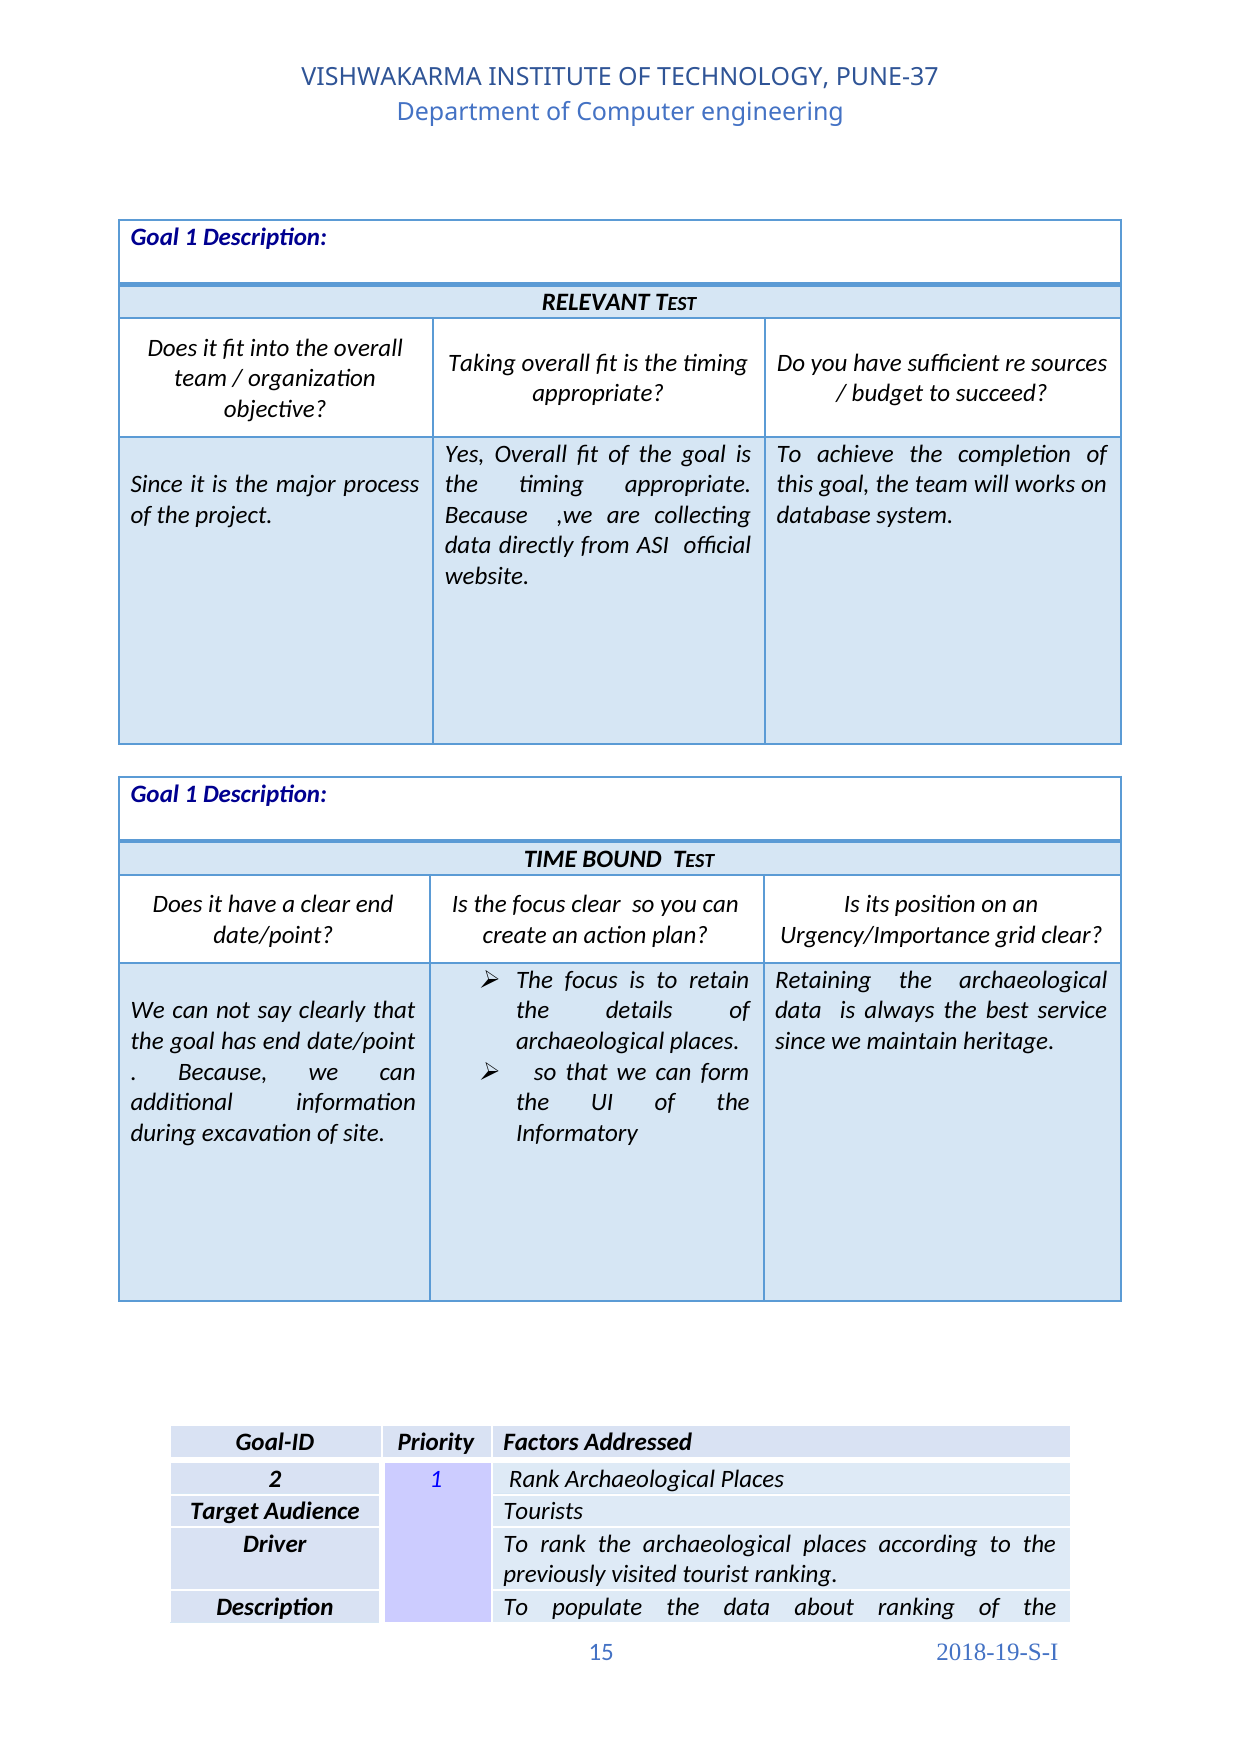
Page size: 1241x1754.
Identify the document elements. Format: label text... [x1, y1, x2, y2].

table_cell Driver [171, 1528, 379, 1589]
table_cell To achieve the completion of this goal, the team will works on database system. [766, 438, 1120, 743]
table_cell To rank the archaeological places according to the previously visited tourist ranking. [493, 1528, 1070, 1589]
table_cell Since it is the major process of the project. [120, 438, 432, 743]
table_cell Does it have a clear end date/point? [120, 876, 429, 962]
table_header Goal 1 Description: [120, 221, 1120, 282]
table_header Factors Addressed [493, 1426, 1070, 1457]
table_cell RELEVANT Test [120, 287, 1120, 317]
table_header Priority [383, 1426, 491, 1457]
table_cell Target Audience [171, 1496, 379, 1526]
table_cell 2 [171, 1463, 379, 1493]
table_cell We can not say clearly that the goal has end date/point . Because, we can additional information during excavation of site. [120, 964, 429, 1300]
table_cell Is its position on an Urgency/Importance grid clear? [765, 876, 1120, 962]
table_cell Taking overall fit is the timing appropriate? [434, 319, 764, 436]
table_cell Tourists [493, 1496, 1070, 1526]
table_cell The focus is to retain the details of archaeological places. so that we can form the UI of the Informatory [431, 964, 763, 1300]
table_cell TIME BOUND Test [120, 843, 1120, 874]
table_cell Is the focus clear so you can create an action plan? [431, 876, 763, 962]
table_header Goal-ID [171, 1426, 381, 1457]
table_cell Description [171, 1591, 379, 1622]
table_cell Rank Archaeological Places [493, 1463, 1070, 1493]
table_cell Does it fit into the overall team / organization objective? [120, 319, 432, 436]
table_cell Retaining the archaeological data is always the best service since we maintain heritage. [765, 964, 1120, 1300]
table_header Goal 1 Description: [120, 778, 1120, 839]
table_cell Yes, Overall fit of the goal is the timing appropriate. Because ,we are collecting data directly from ASI official website. [434, 438, 764, 743]
table_cell Do you have sufficient re sources / budget to succeed? [766, 319, 1120, 436]
table_cell 1 [385, 1463, 491, 1622]
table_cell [493, 1591, 1070, 1622]
